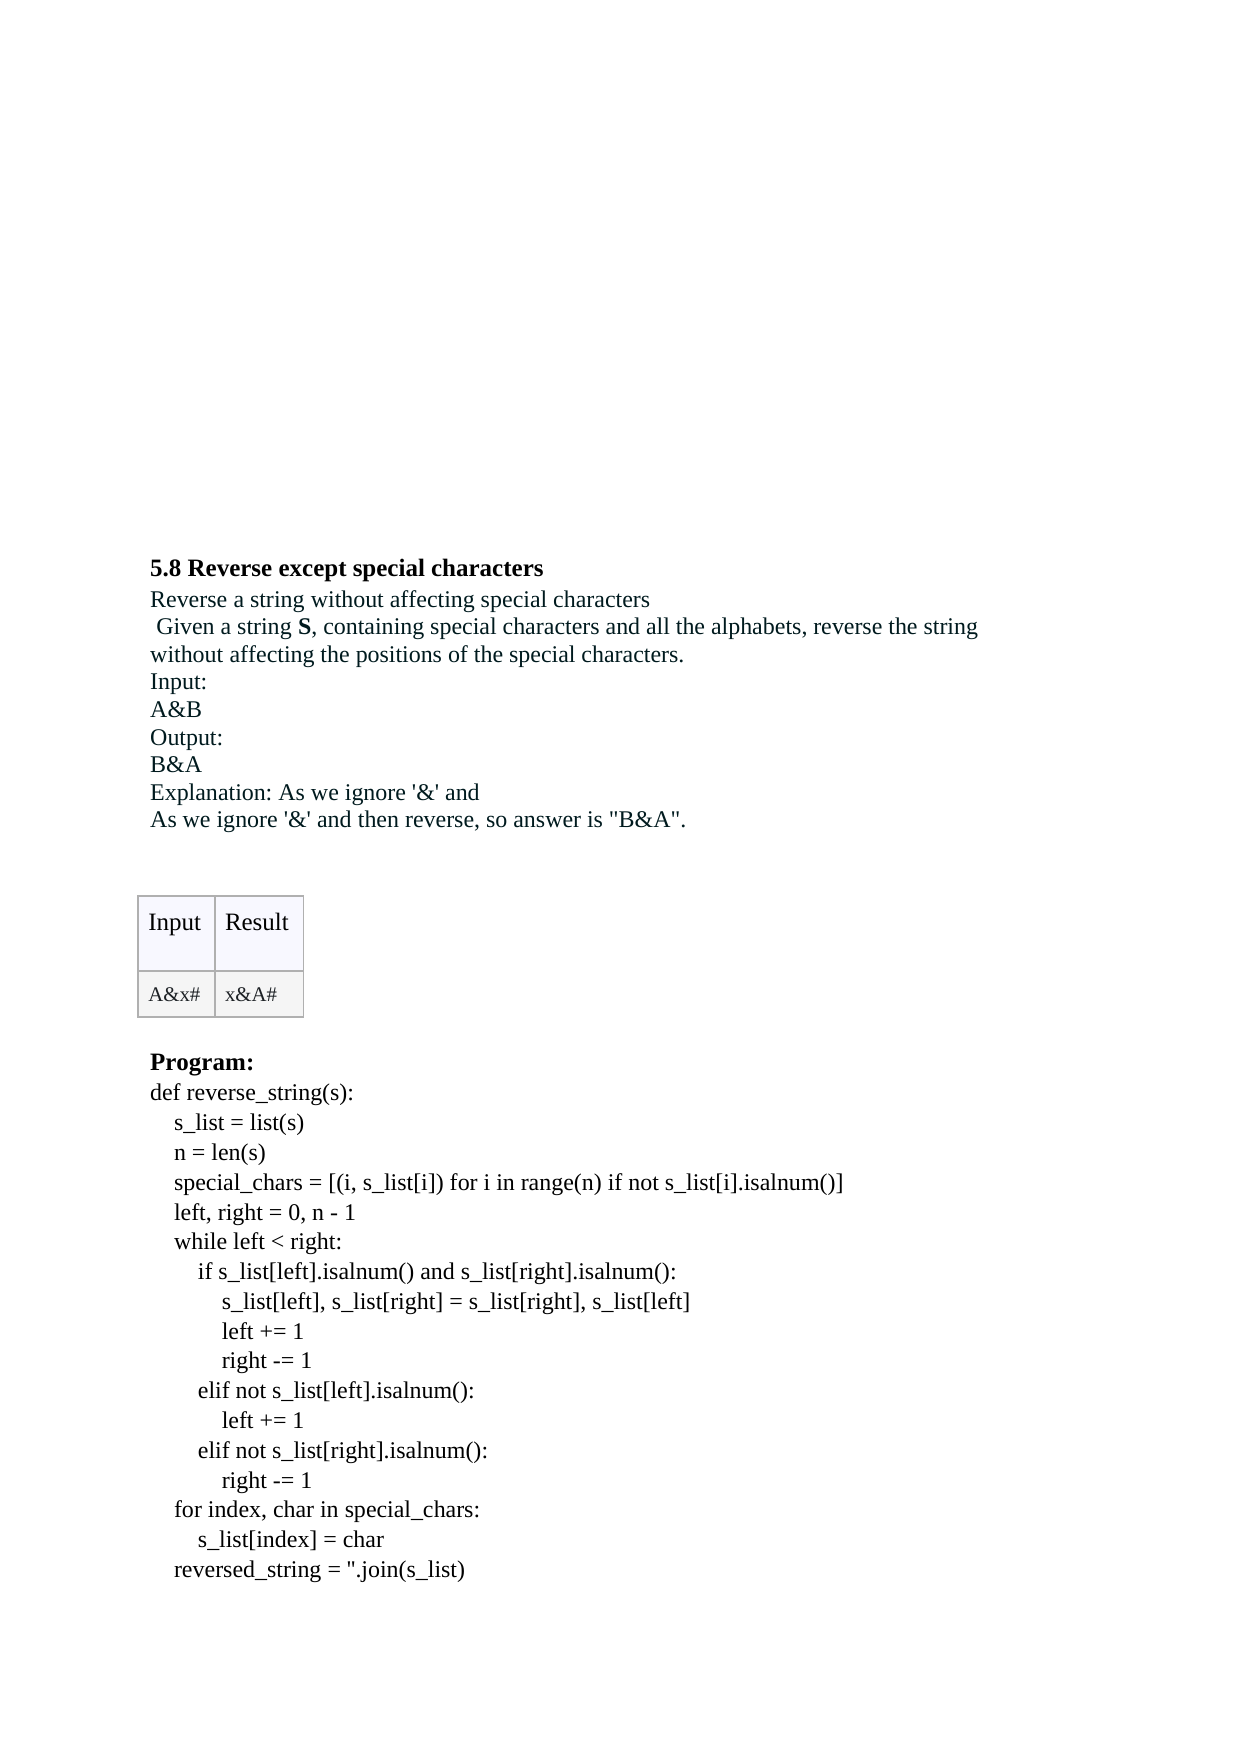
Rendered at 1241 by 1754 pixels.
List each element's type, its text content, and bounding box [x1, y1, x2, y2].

text s_list[index] = char [150, 1525, 1090, 1553]
text n = len(s) [150, 1138, 1090, 1166]
text left += 1 [150, 1317, 1090, 1344]
text if s_list[left].isalnum() and s_list[right].isalnum(): [150, 1257, 1090, 1285]
text left, right = 0, n - 1 [150, 1198, 1090, 1225]
text s_list[left], s_list[right] = s_list[right], s_list[left] [150, 1287, 1090, 1314]
text right -= 1 [150, 1466, 1090, 1493]
text for index, char in special_chars: [150, 1496, 1090, 1523]
text while left < right: [150, 1227, 1090, 1255]
text left += 1 [150, 1406, 1090, 1434]
text reversed_string = ''.join(s_list) [150, 1555, 1090, 1583]
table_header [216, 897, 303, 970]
text right -= 1 [150, 1347, 1090, 1374]
text Reverse a string without affecting special characters Given a string S, containing special characters and all the alphabets, reverse the string without affecting the positions of the special characters. Input: A&B Output: B&A Explanation: As we ignore '&' and As we ignore '&' and then reverse, so answer is "B&A". [150, 584, 1090, 833]
text def reverse_string(s): [150, 1078, 1090, 1106]
text 5.8 Reverse except special characters [150, 553, 1090, 582]
text s_list = list(s) [150, 1108, 1090, 1136]
text Program: [150, 1047, 1090, 1076]
text elif not s_list[left].isalnum(): [150, 1376, 1090, 1404]
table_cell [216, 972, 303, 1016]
text elif not s_list[right].isalnum(): [150, 1436, 1090, 1463]
text special_chars = [(i, s_list[i]) for i in range(n) if not s_list[i].isalnum()] [150, 1168, 1090, 1195]
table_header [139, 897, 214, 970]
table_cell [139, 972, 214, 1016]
